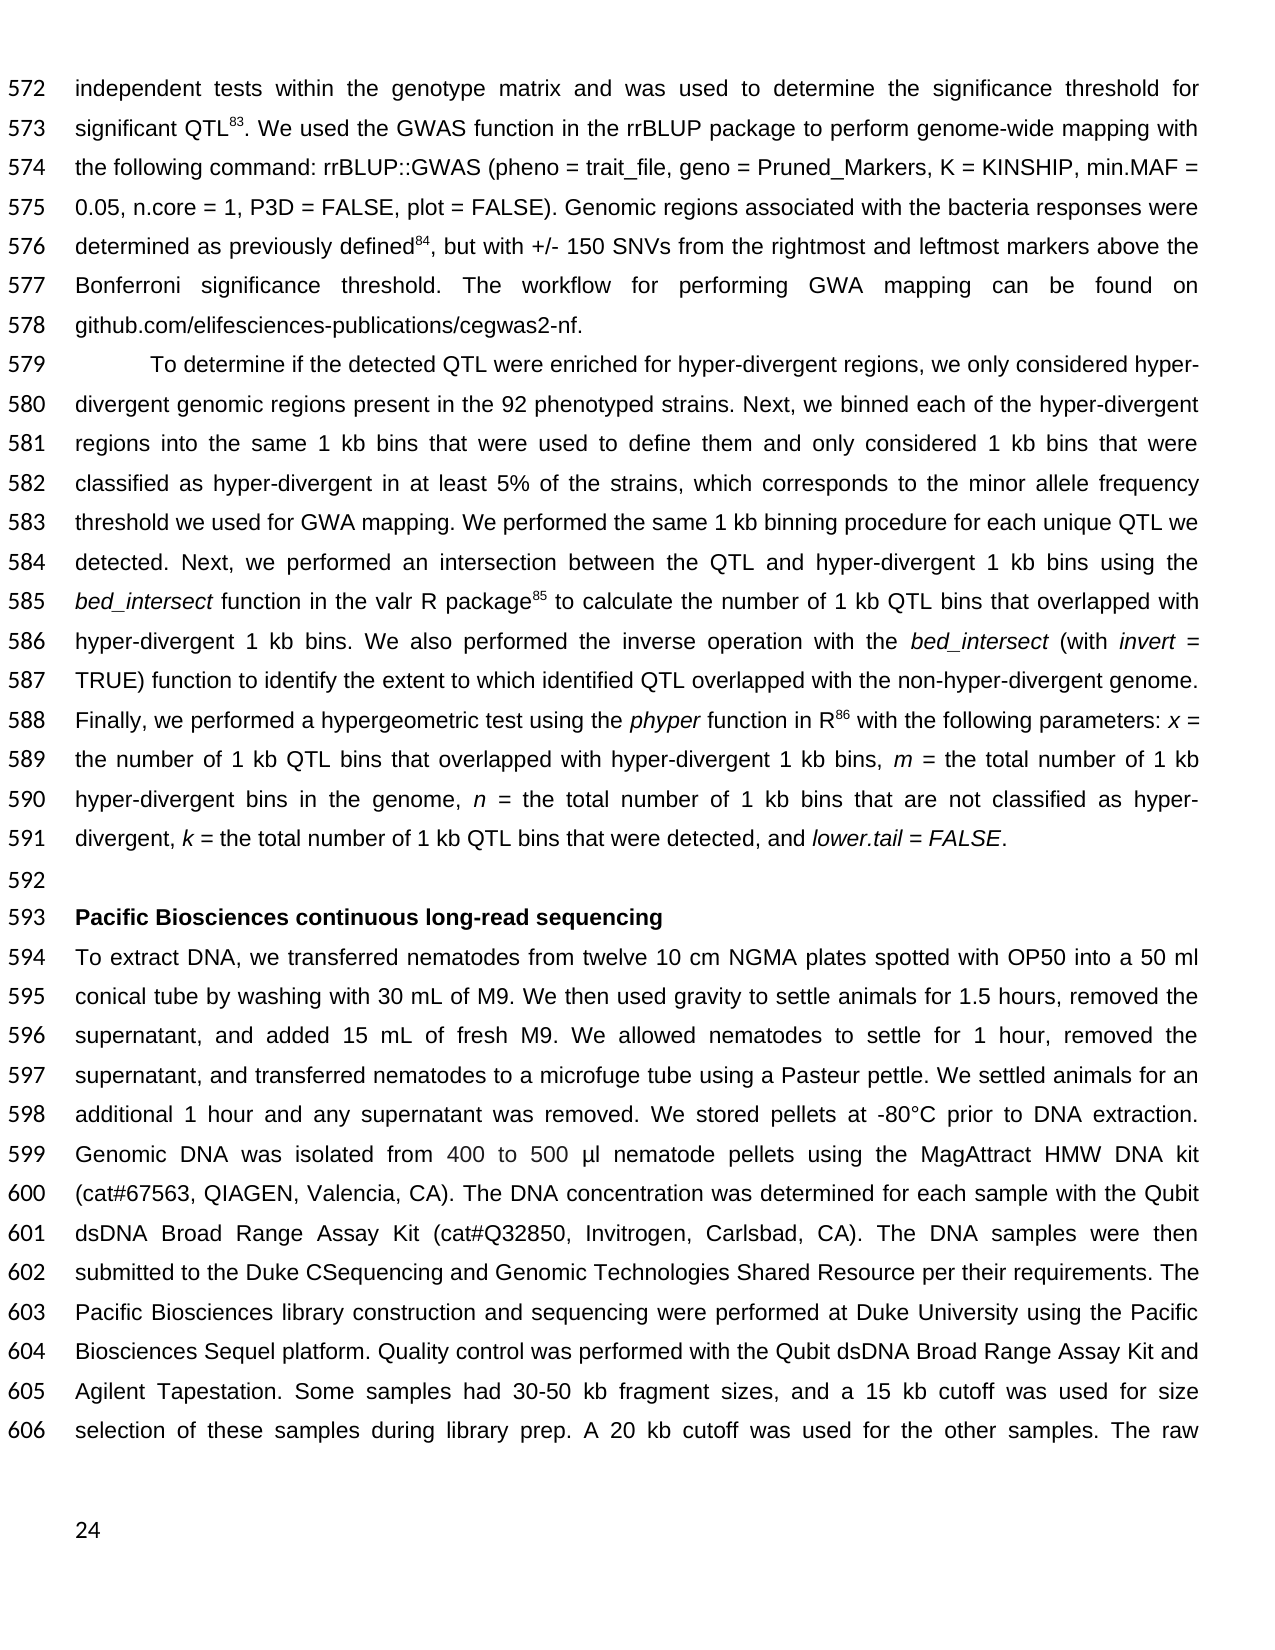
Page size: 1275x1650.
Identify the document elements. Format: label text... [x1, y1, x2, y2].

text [75, 75, 1200, 338]
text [75, 943, 1200, 1444]
text Pacific Biosciences continuous long-read sequencing [75, 904, 1200, 930]
text To determine if the detected QTL were enriched for hyper-divergent regions, we only considered hyper-divergent genomic regions present in the 92 phenotyped strains. Next, we binned each of the hyper-divergent regions into the same 1 kb bins that were used to define them and only considered 1 kb bins that were classified as hyper-divergent in at least 5% of the strains, which corresponds to the minor allele frequency threshold we used for GWA mapping. We performed the same 1 kb binning procedure for each unique QTL we detected. Next, we performed an intersection between the QTL and hyper-divergent 1 kb bins using the bed_intersect function in the valr R package85 to calculate the number of 1 kb QTL bins that overlapped with hyper-divergent 1 kb bins. We also performed the inverse operation with the bed_intersect (with invert = TRUE) function to identify the extent to which identified QTL overlapped with the non-hyper-divergent genome. Finally, we performed a hypergeometric test using the phyper function in R86 with the following parameters: x = the number of 1 kb QTL bins that overlapped with hyper-divergent 1 kb bins, m = the total number of 1 kb hyper-divergent bins in the genome, n = the total number of 1 kb bins that are not classified as hyper-divergent, k = the total number of 1 kb QTL bins that were detected, and lower.tail = FALSE. [75, 351, 1200, 851]
